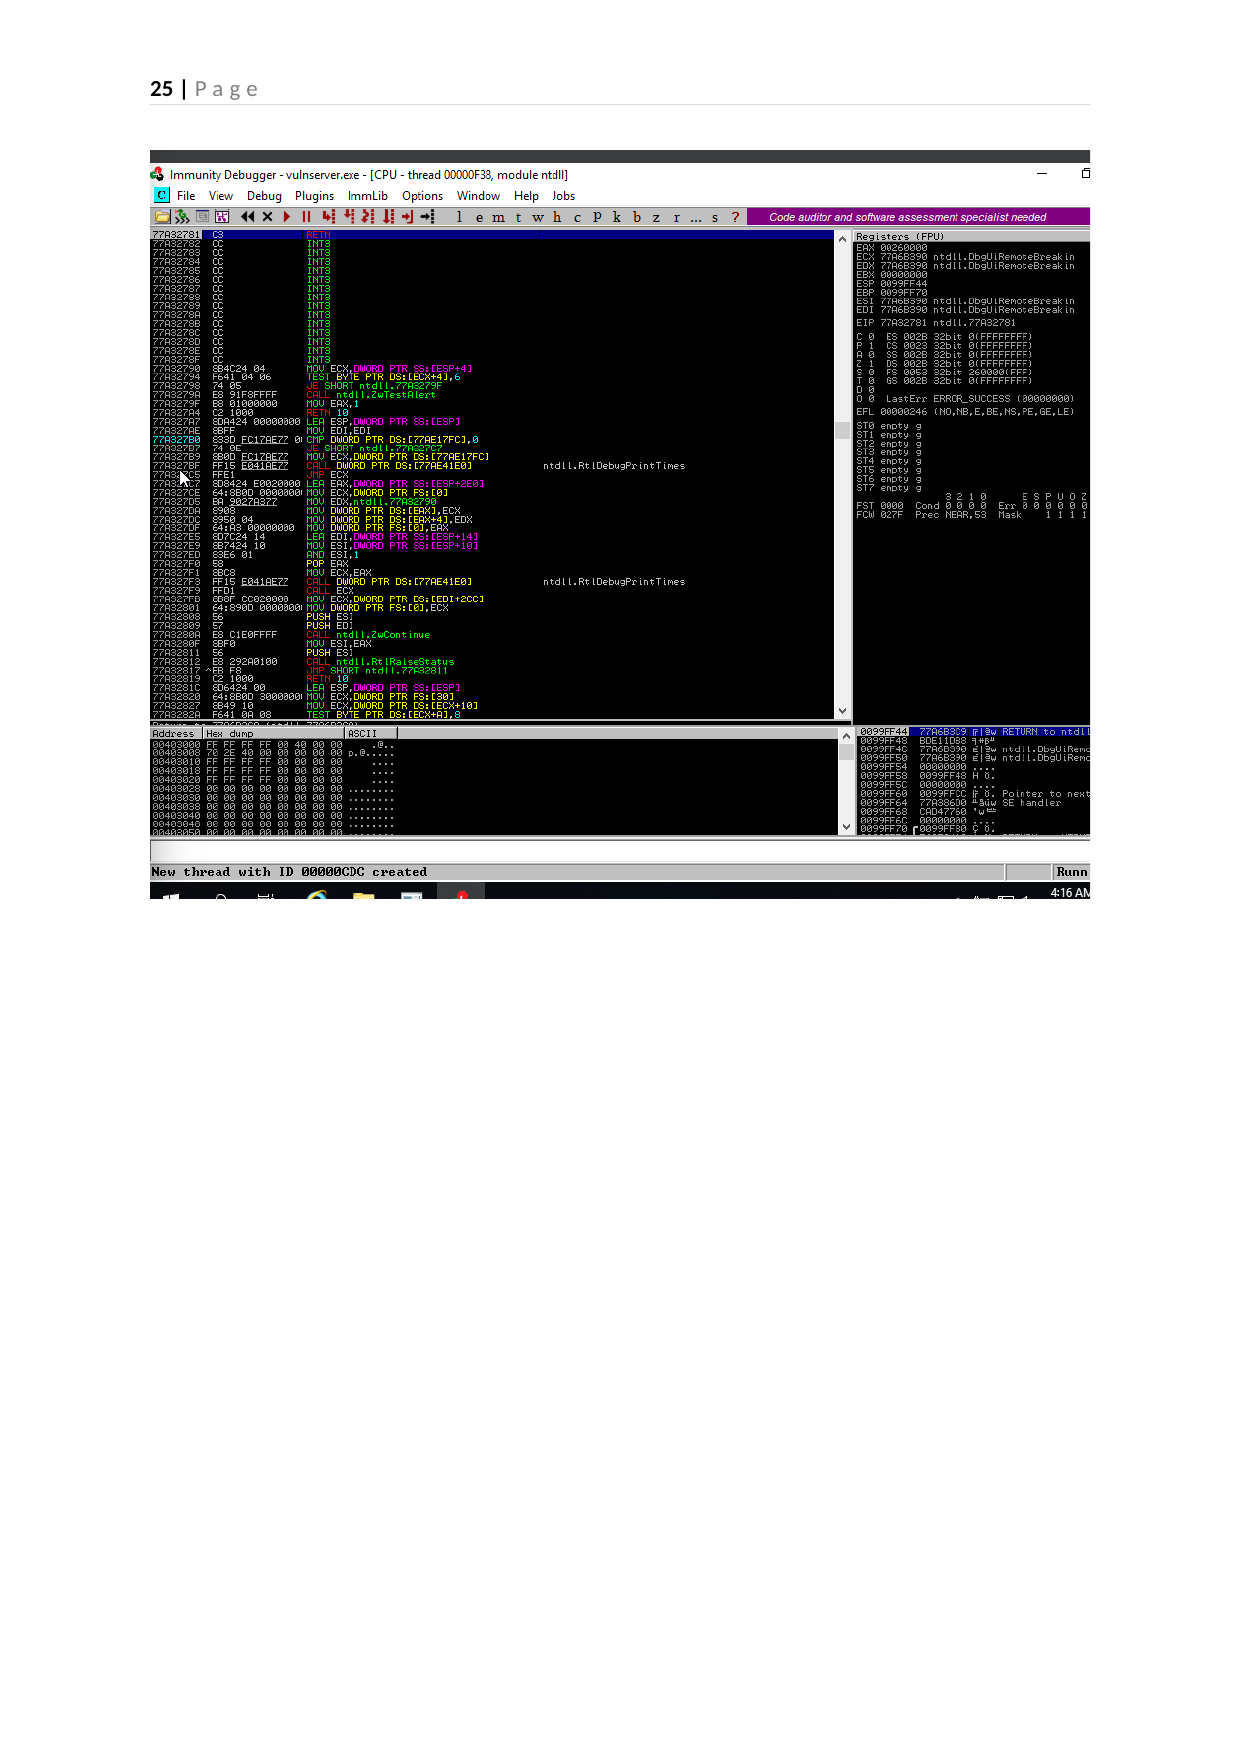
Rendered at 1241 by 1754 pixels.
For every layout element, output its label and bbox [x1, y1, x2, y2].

picture [150, 150, 1091, 899]
